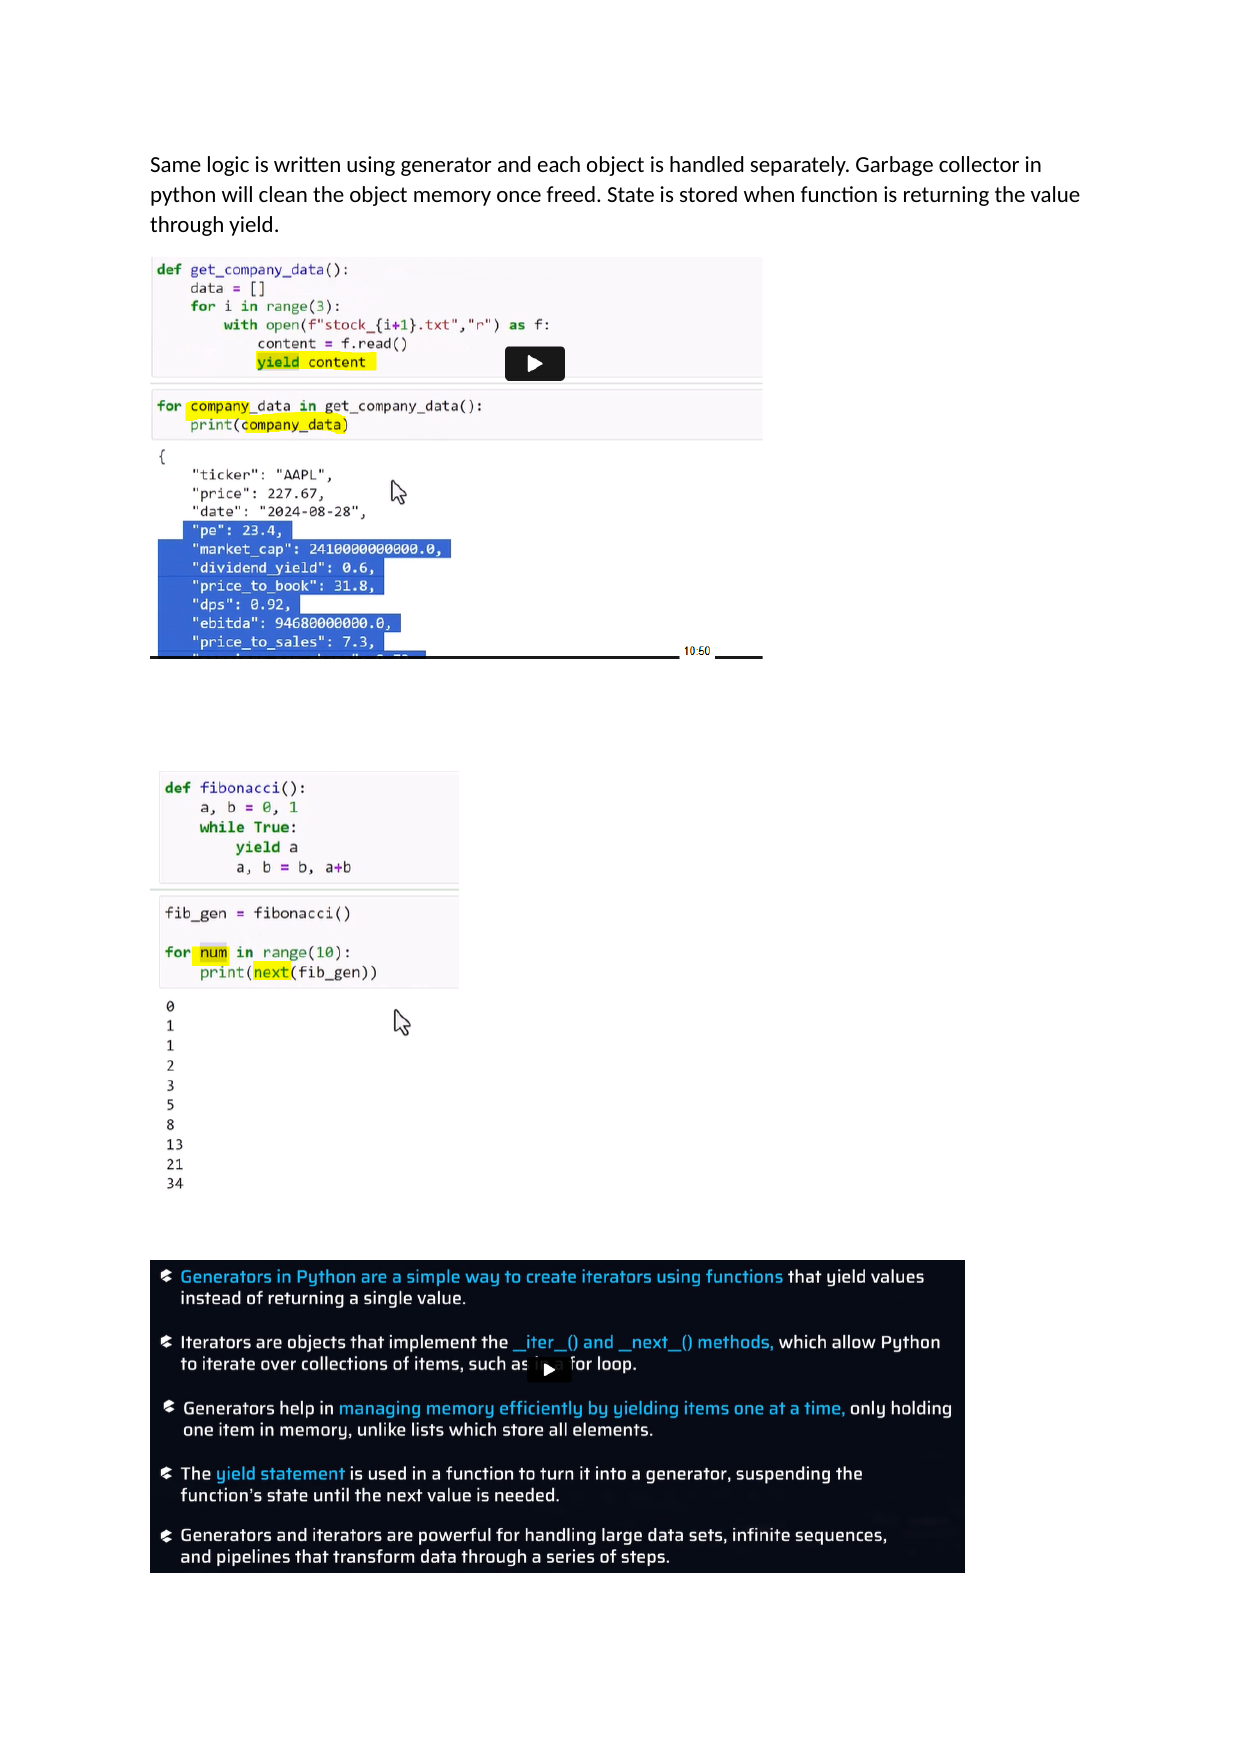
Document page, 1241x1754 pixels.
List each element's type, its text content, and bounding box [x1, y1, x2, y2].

text Same logic is written using generator and each object is handled separately. Garbage collector in python will clean the object memory once freed. State is stored when function is returning the value through yield. [150, 150, 1090, 238]
picture [150, 771, 459, 1195]
picture [150, 1260, 965, 1573]
picture [150, 257, 763, 659]
